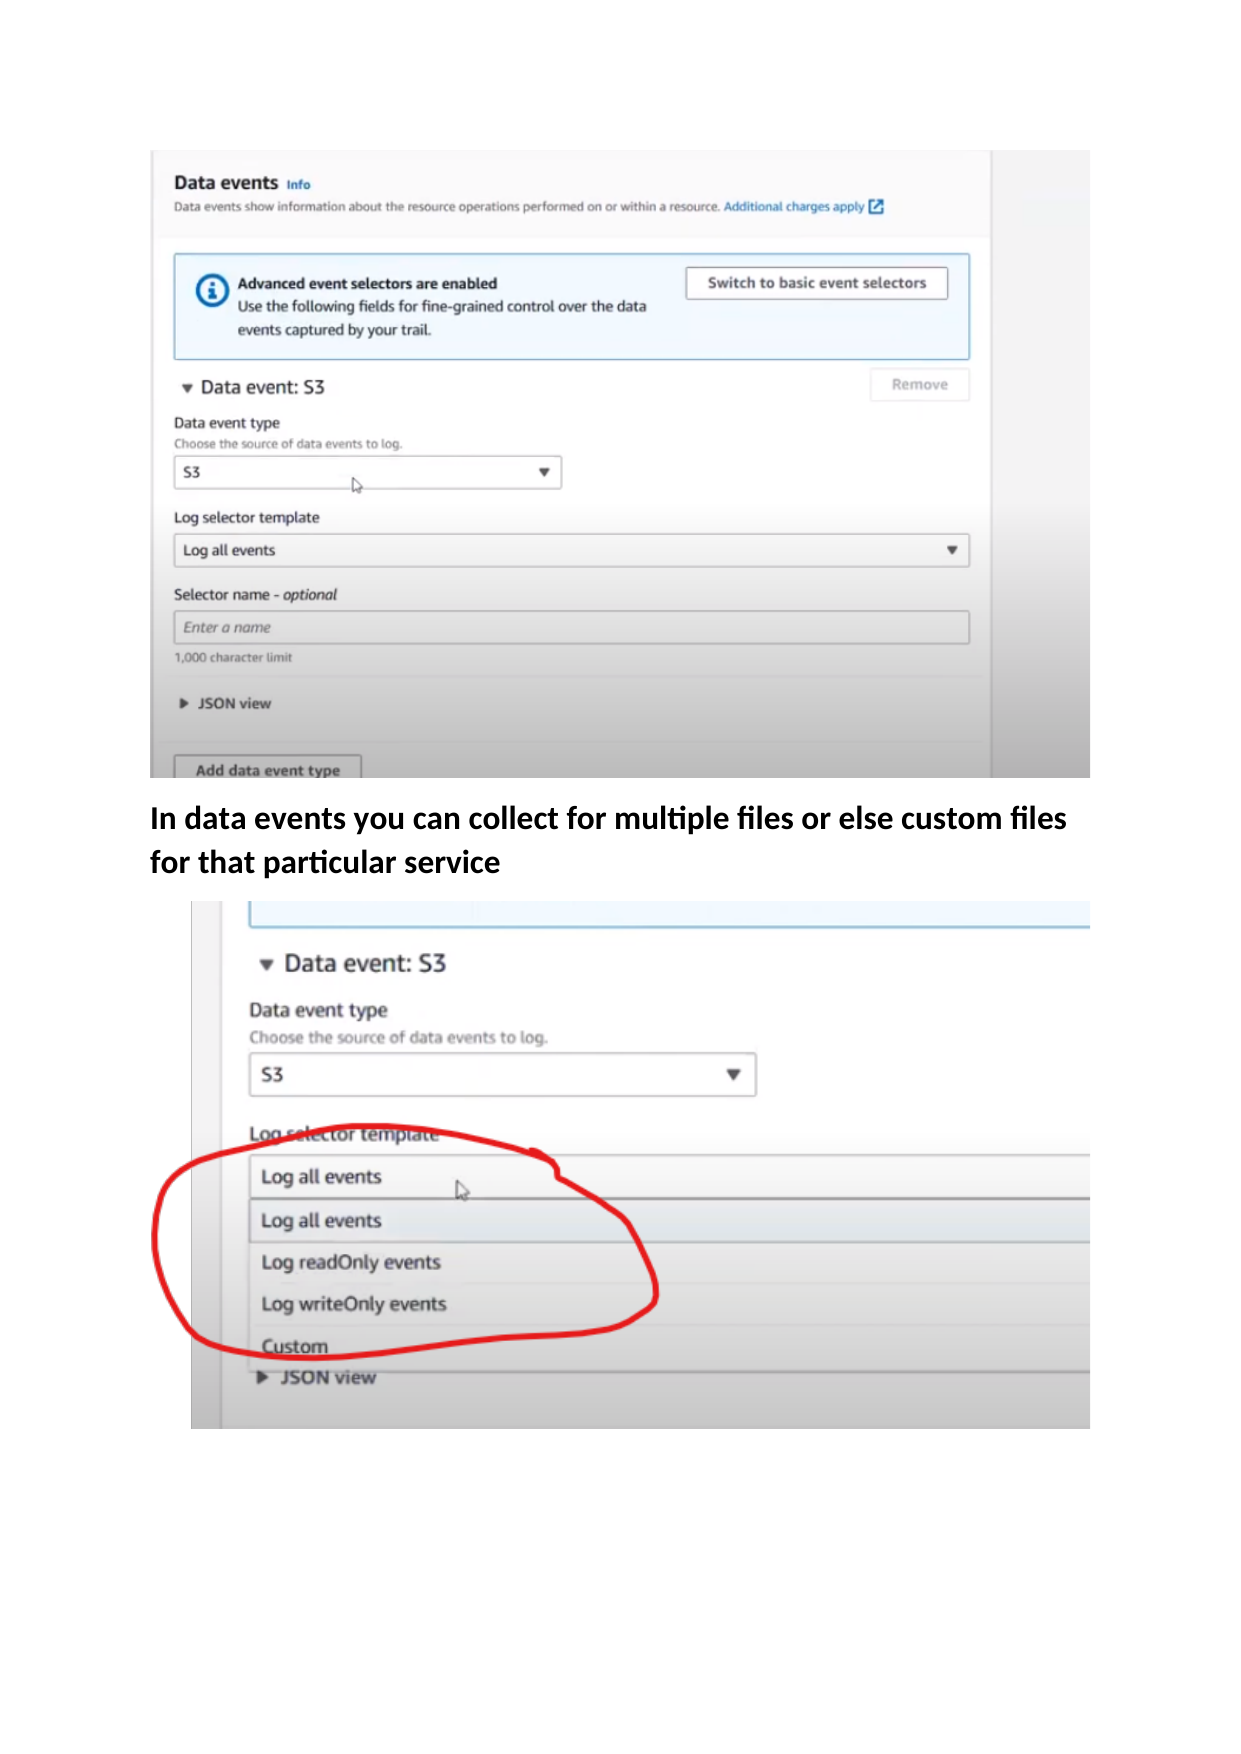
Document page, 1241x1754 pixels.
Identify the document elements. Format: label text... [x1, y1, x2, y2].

picture [150, 150, 1091, 778]
picture [150, 901, 1091, 1429]
text In data events you can collect for multiple files or else custom files for that particular service [150, 797, 1090, 882]
